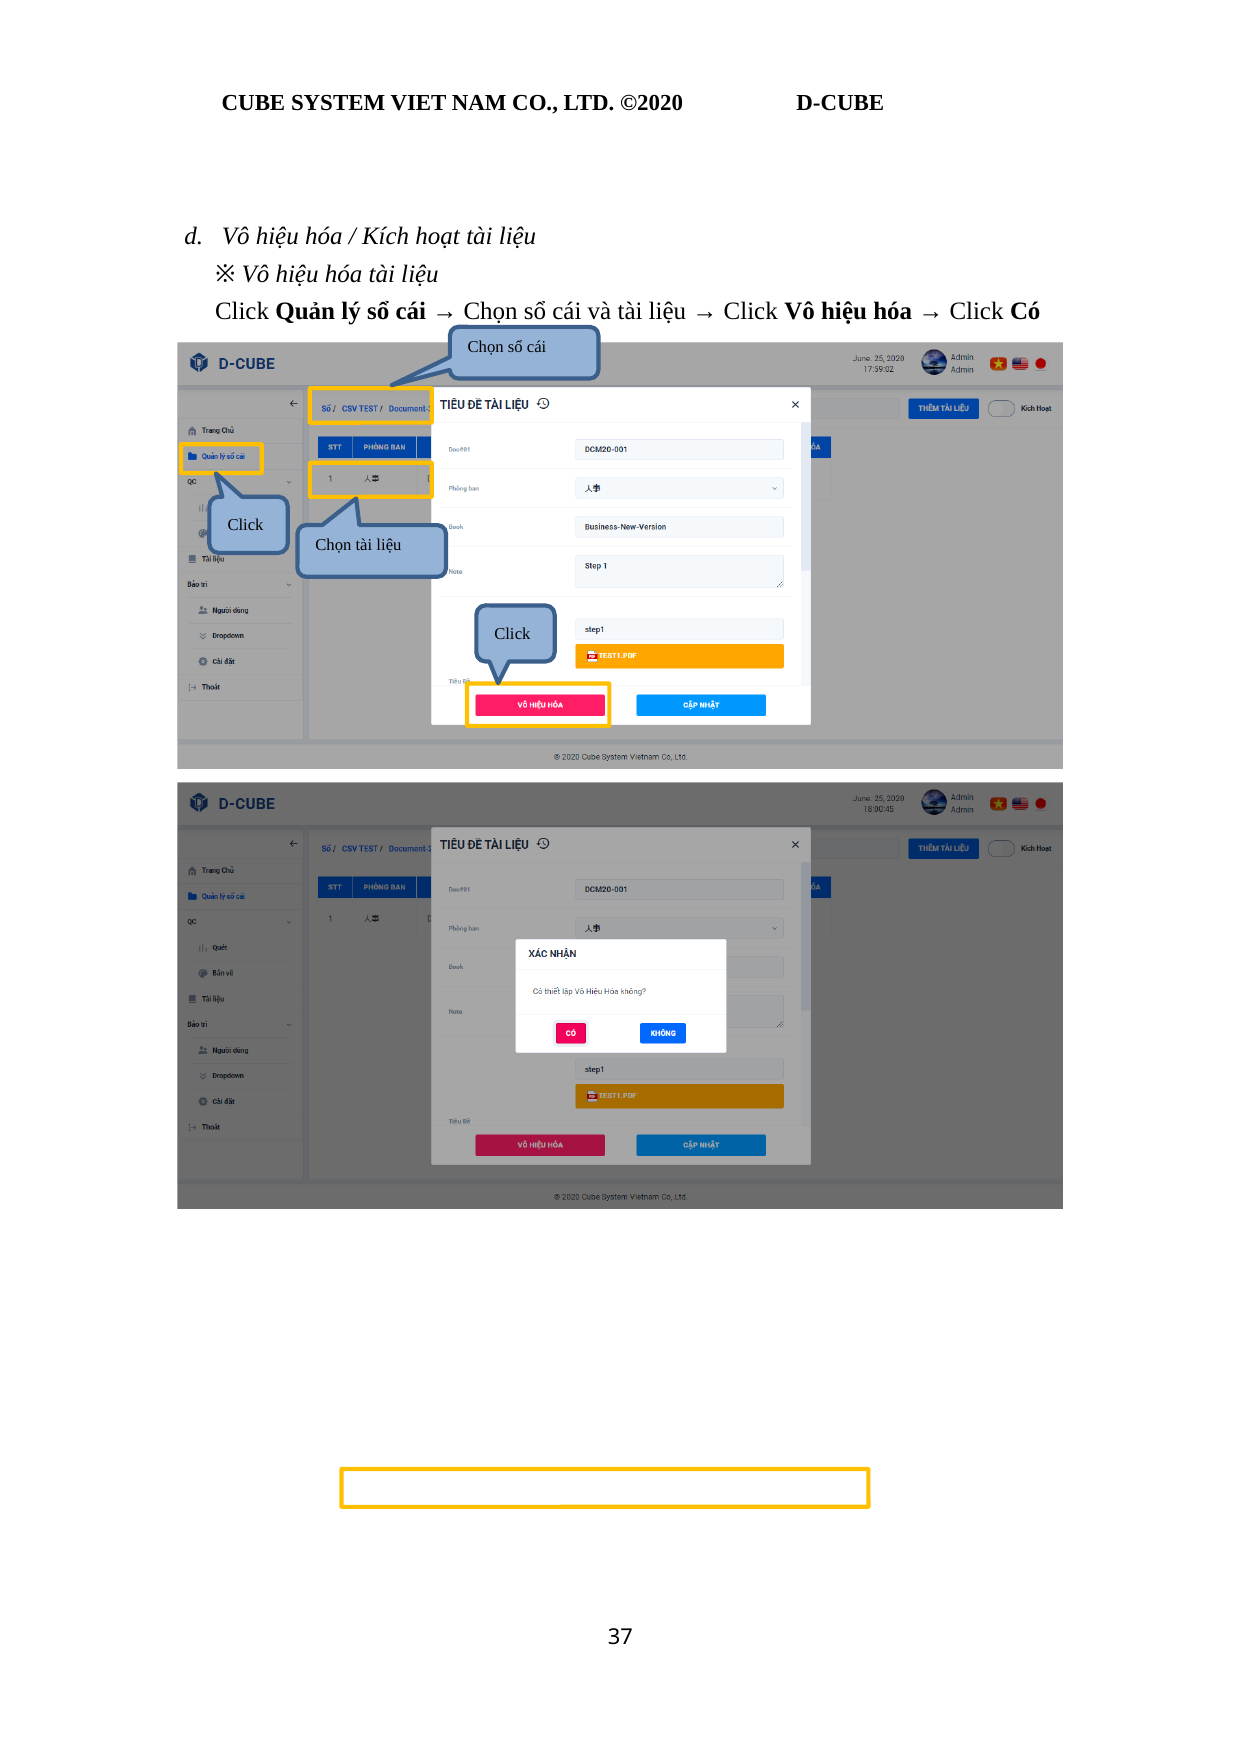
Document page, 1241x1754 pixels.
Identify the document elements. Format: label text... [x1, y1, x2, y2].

text ※ Vô hiệu hóa tài liệu [215, 254, 1063, 292]
subtitle Vô hiệu hóa / Kích hoạt tài liệu [184, 217, 1063, 254]
text Click Quản lý sổ cái → Chọn sổ cái và tài liệu → Click Vô hiệu hóa → Click Có [215, 292, 1063, 329]
picture [177, 339, 1063, 769]
picture [312, 391, 429, 420]
picture [177, 779, 1063, 1209]
